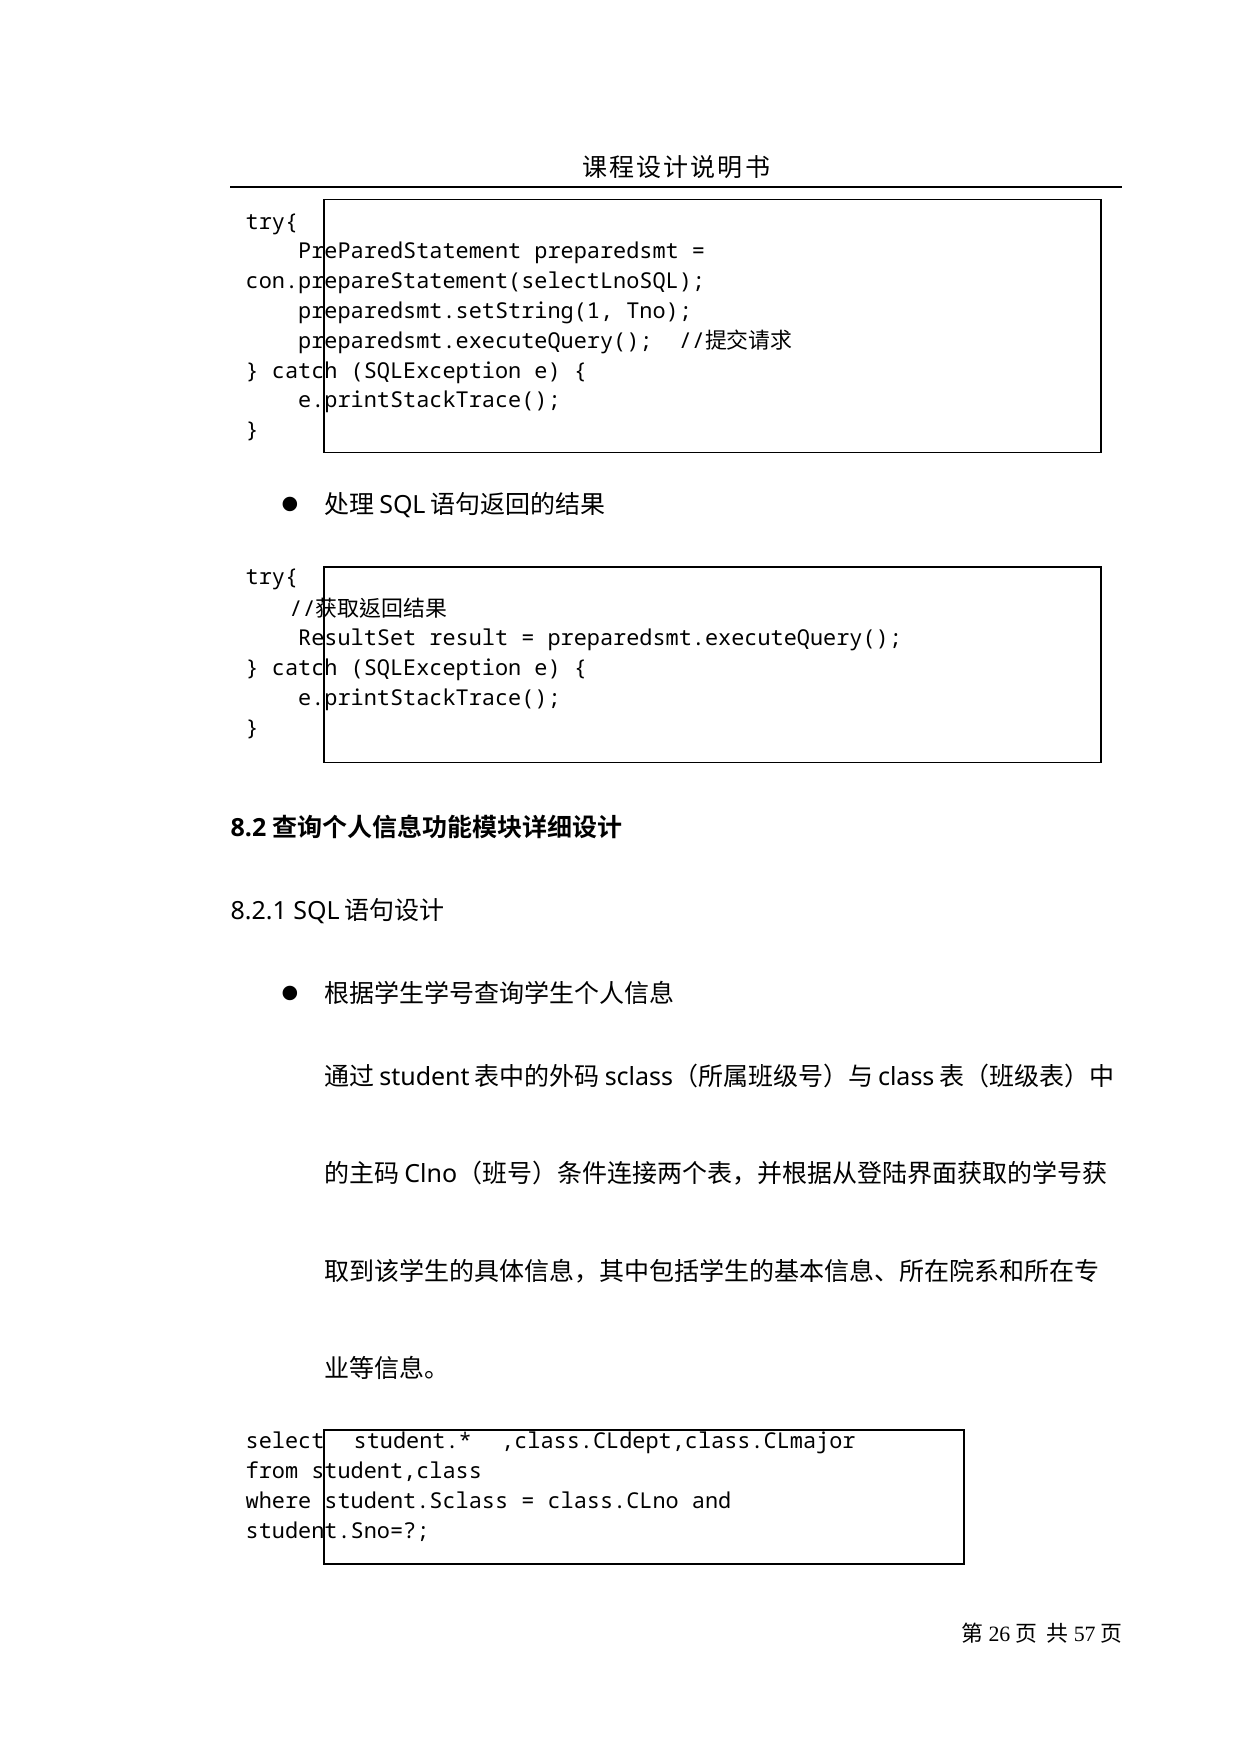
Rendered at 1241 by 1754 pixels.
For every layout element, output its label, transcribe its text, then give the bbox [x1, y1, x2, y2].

list 通过student表中的外码sclass（所属班级号）与class表（班级表）中的主码Clno（班号）条件连接两个表，并根据从登陆界面获取的学号获取到该学生的具体信息，其中包括学生的基本信息、所在院系和所在专业等信息。 [324, 1042, 1122, 1399]
list 根据学生学号查询学生个人信息 [280, 959, 1122, 1024]
text 8.2 查询个人信息功能模块详细设计 [230, 793, 1122, 858]
list 处理SQL语句返回的结果 [280, 470, 1122, 535]
text 8.2.1 SQL语句设计 [230, 876, 1122, 941]
